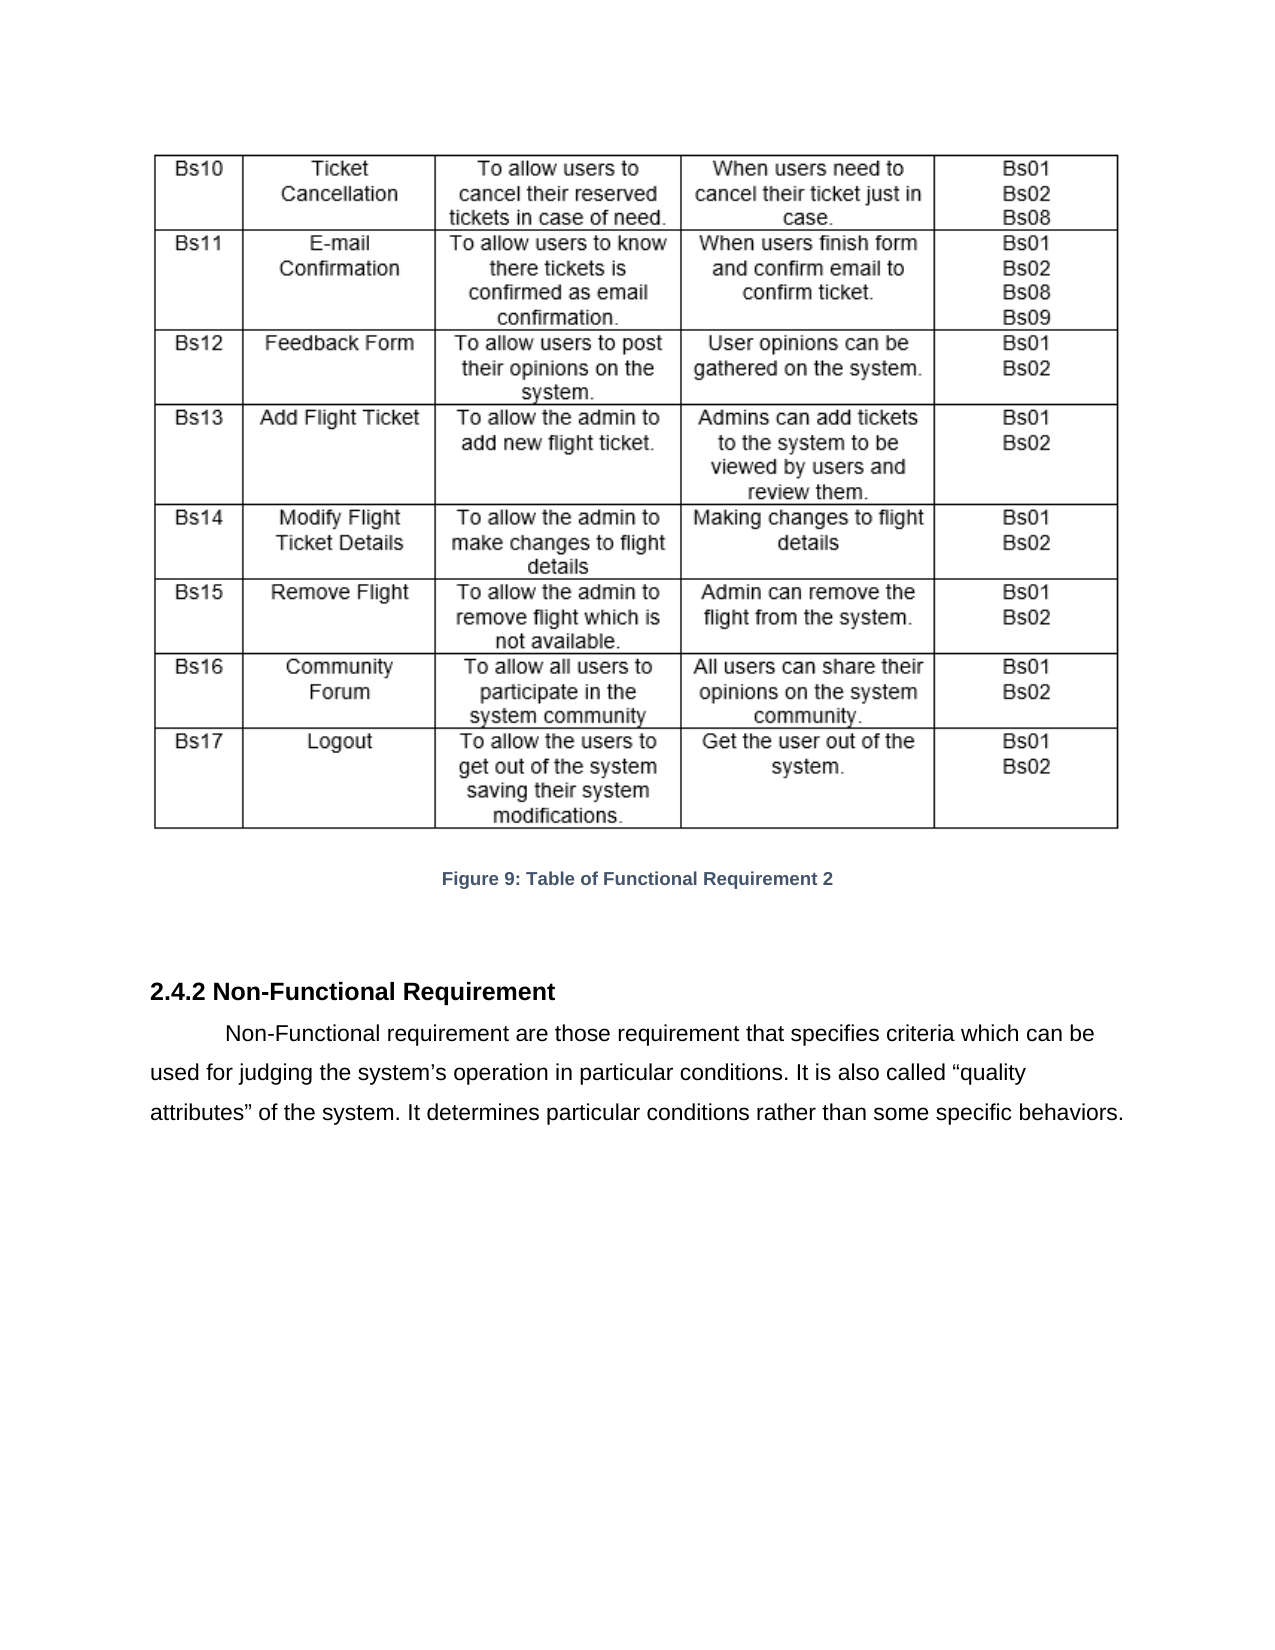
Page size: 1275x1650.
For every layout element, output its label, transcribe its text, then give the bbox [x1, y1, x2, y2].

picture [150, 150, 1125, 838]
text Non-Functional requirement are those requirement that specifies criteria which can be used for judging the system’s operation in particular conditions. It is also called “quality attributes” of the system. It determines particular conditions rather than some specific behaviors. [150, 1020, 1125, 1125]
text Figure 9: Table of Functional Requirement 2 [150, 867, 1125, 889]
subtitle 2.4.2 Non-Functional Requirement [150, 977, 1125, 1005]
